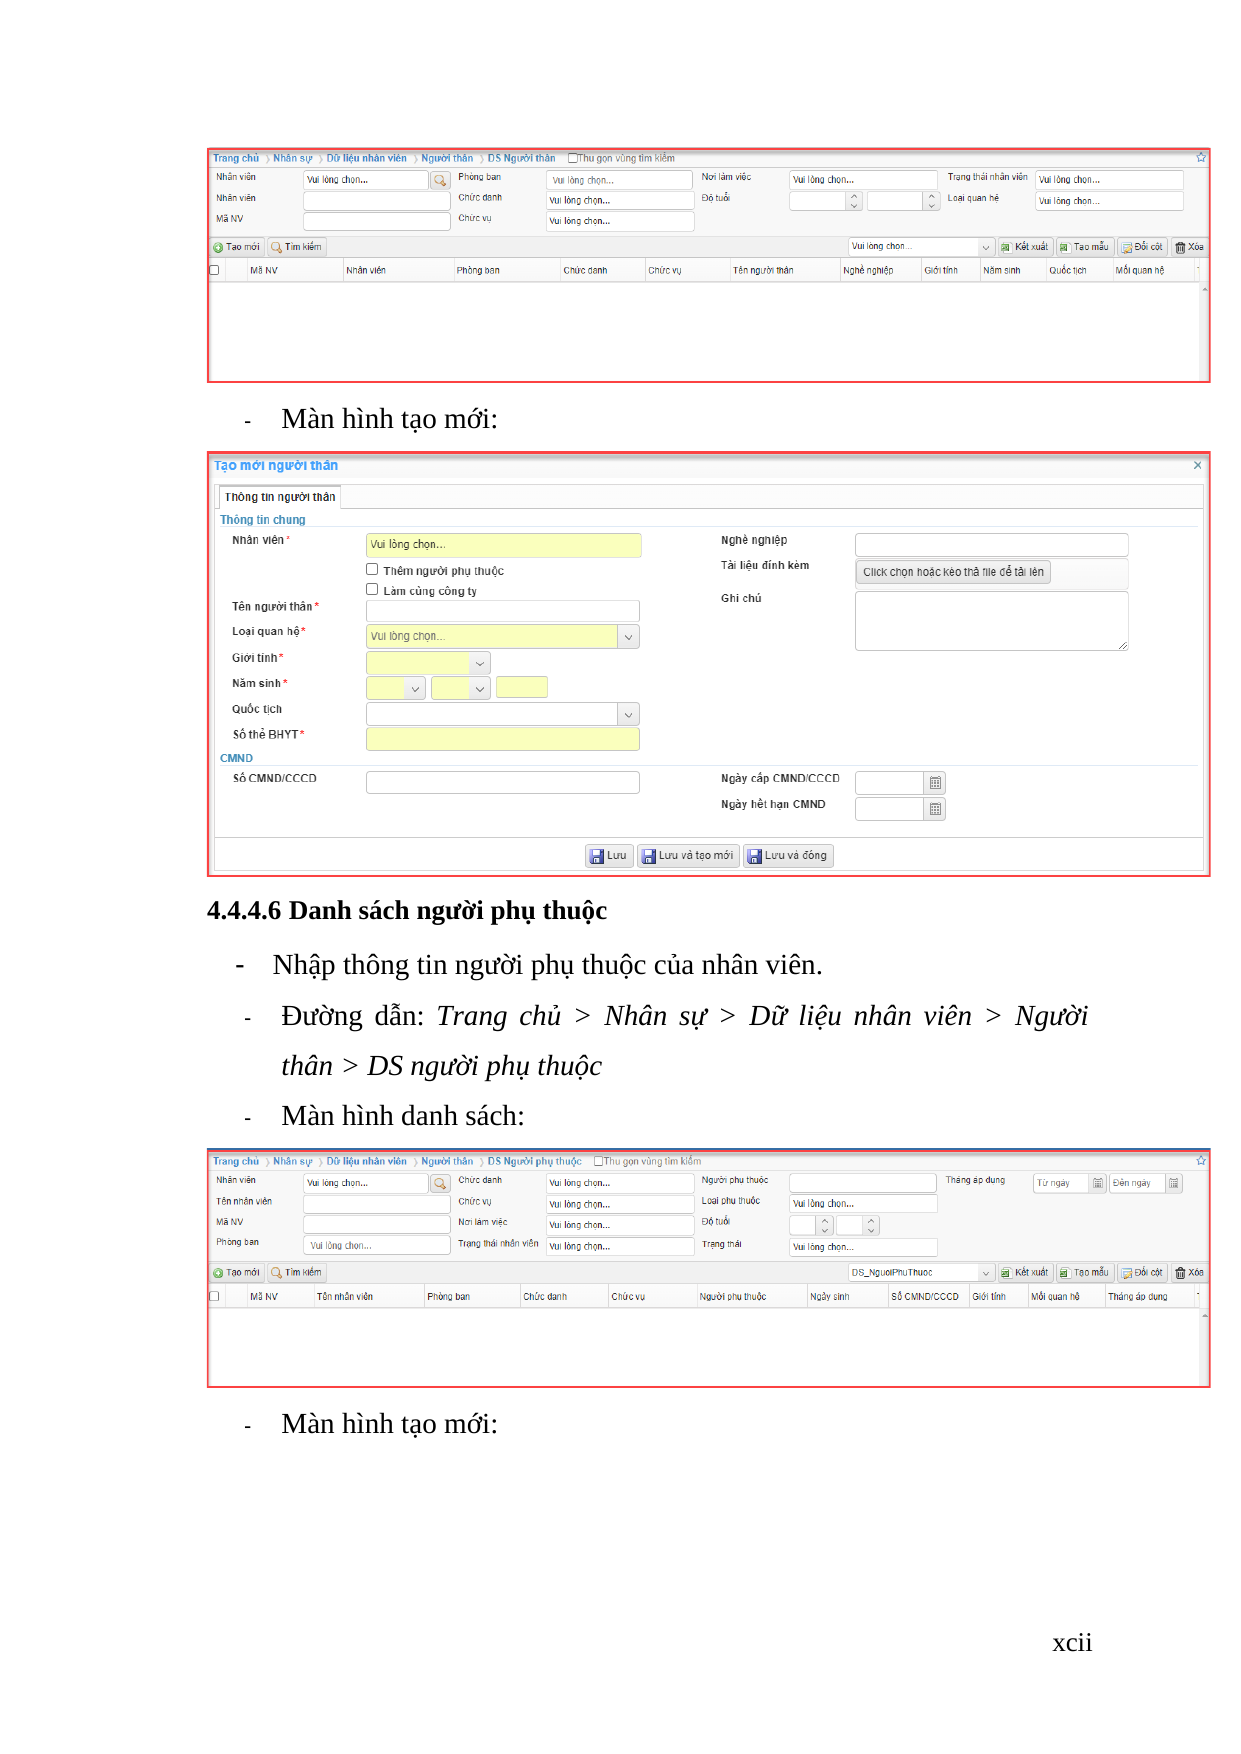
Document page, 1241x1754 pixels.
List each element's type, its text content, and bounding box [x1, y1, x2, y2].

list Đường dẫn: Trang chủ > Nhân sự > Dữ liệu nhân viên > Người thân > DS người phụ thuộc [244, 998, 1092, 1082]
list Nhập thông tin người phụ thuộc của nhân viên. [235, 947, 1092, 981]
list Màn hình danh sách: [244, 1098, 1092, 1132]
subtitle Danh sách người phụ thuộc [207, 894, 1092, 926]
picture [206, 147, 1211, 383]
picture [206, 1148, 1211, 1388]
picture [206, 451, 1211, 877]
list Màn hình tạo mới: [244, 1406, 1092, 1439]
list Màn hình tạo mới: [244, 401, 1092, 435]
